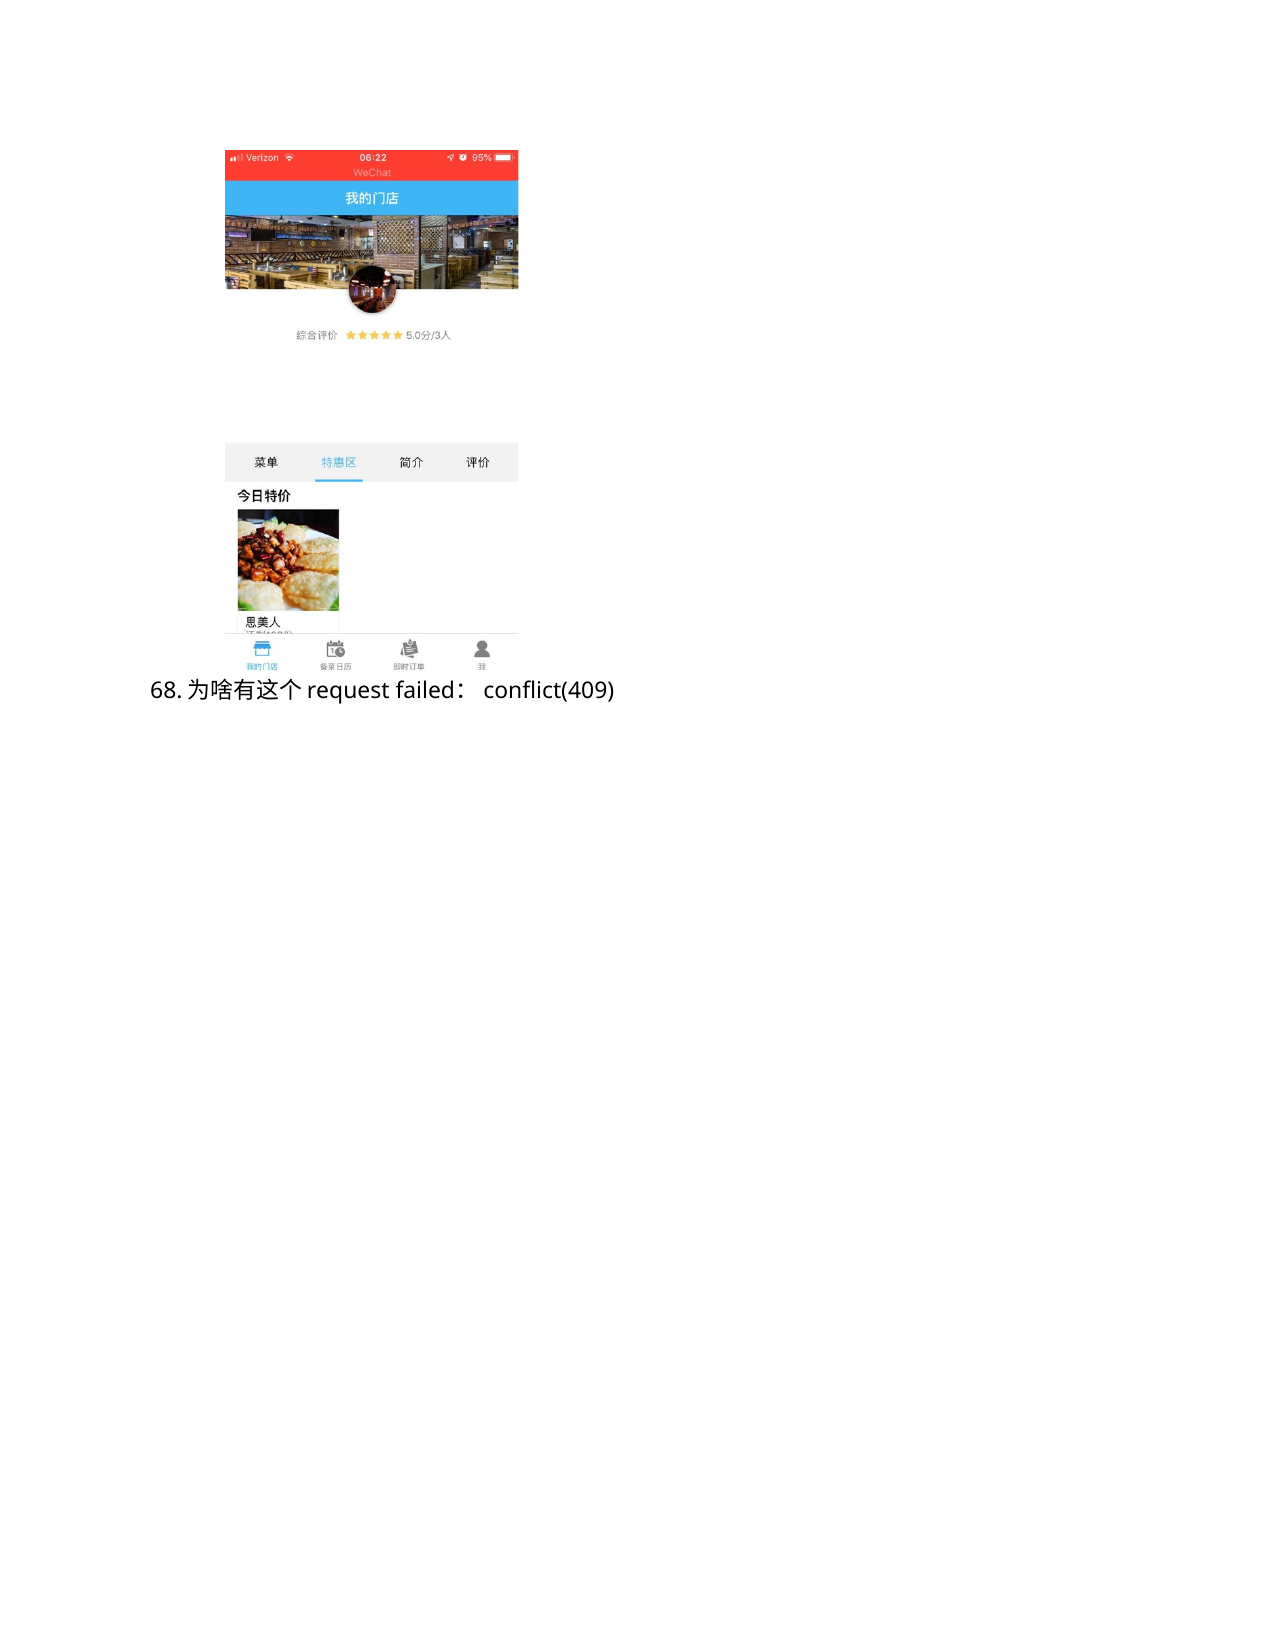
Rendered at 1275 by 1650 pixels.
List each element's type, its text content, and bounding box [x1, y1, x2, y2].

list 为啥有这个request failed： conflict(409) [150, 672, 1125, 705]
picture [225, 150, 519, 672]
